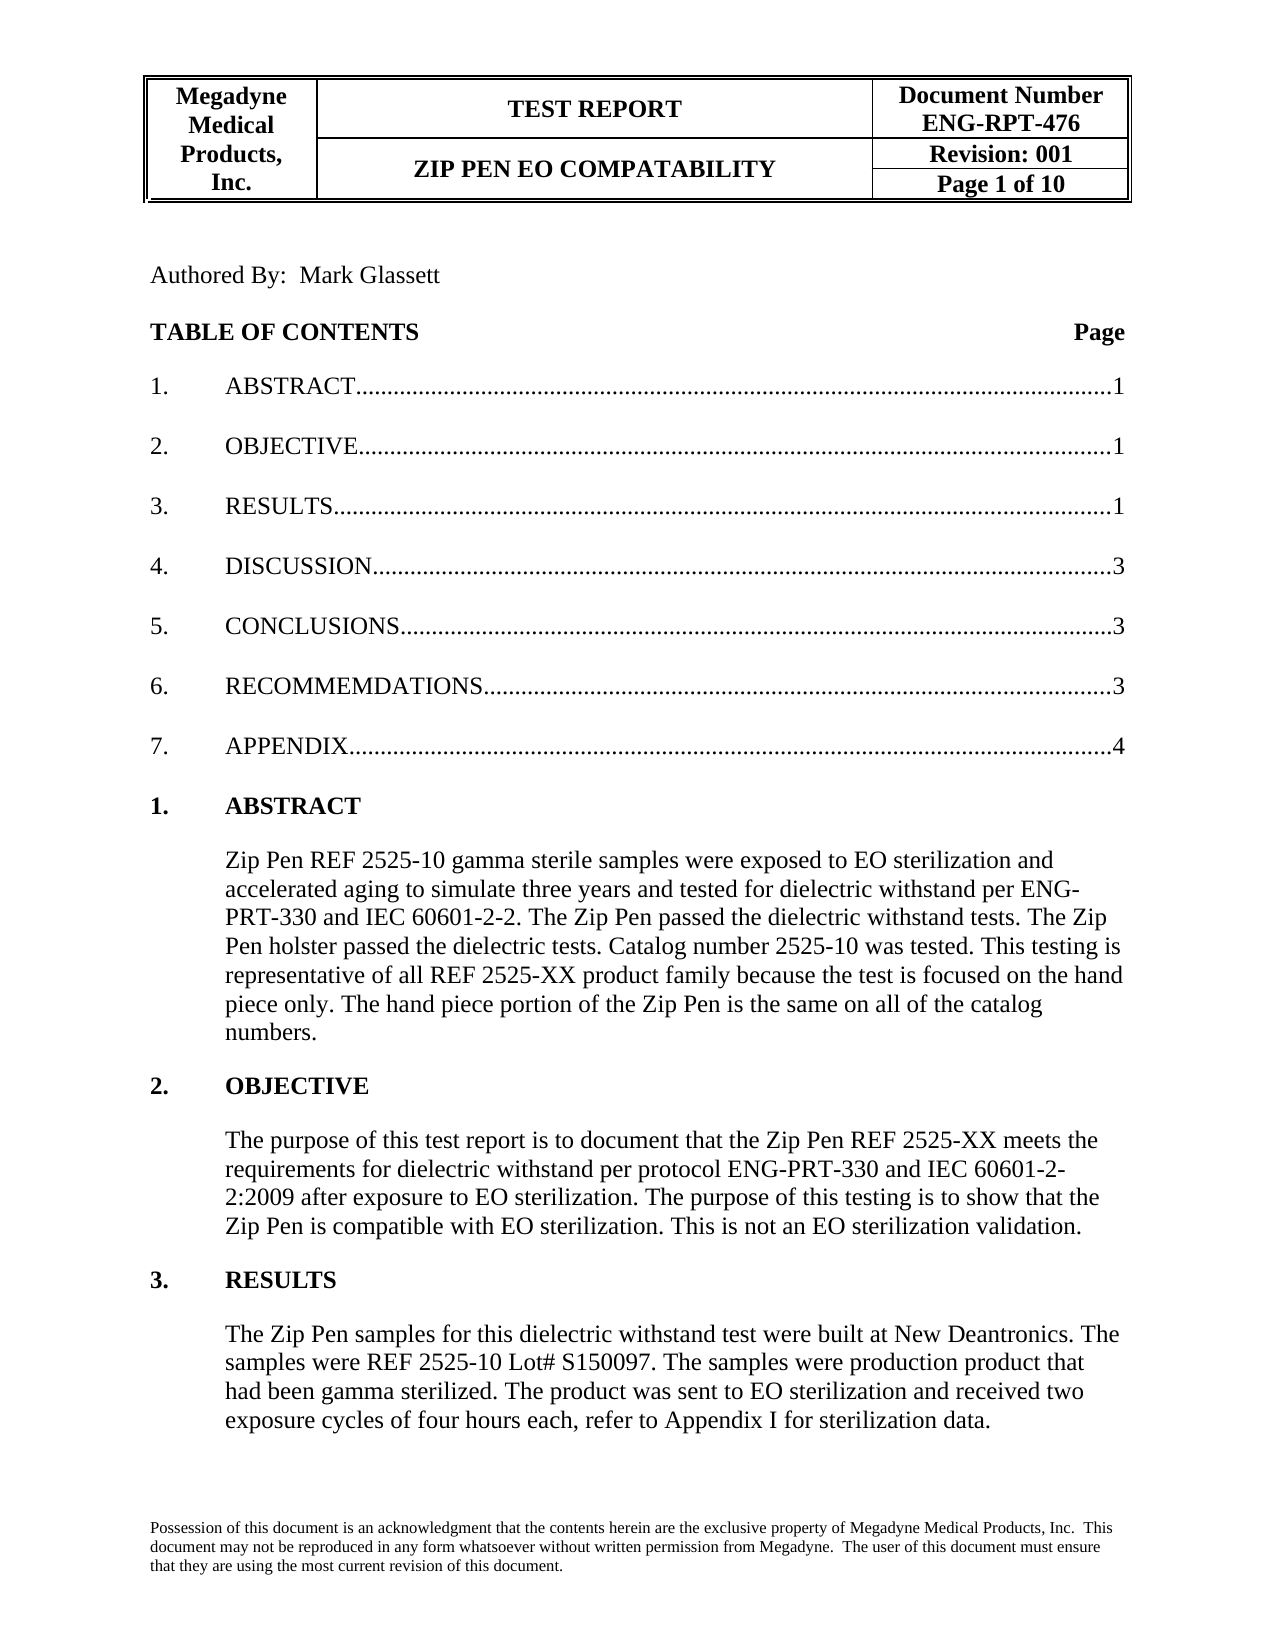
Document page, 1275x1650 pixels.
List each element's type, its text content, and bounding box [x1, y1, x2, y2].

text Authored By: Mark Glassett [150, 260, 1125, 289]
text 7. APPENDIX 4 [150, 731, 1125, 760]
subtitle ABSTRACT [150, 791, 1125, 820]
text 1. ABSTRACT 1 [150, 371, 1125, 400]
text Zip Pen REF 2525-10 gamma sterile samples were exposed to EO sterilization and accelerated aging to simulate three years and tested for dielectric withstand per ENG-PRT-330 and IEC 60601-2-2. The Zip Pen passed the dielectric withstand tests. The Zip Pen holster passed the dielectric tests. Catalog number 2525-10 was tested. This testing is representative of all REF 2525-XX product family because the test is focused on the hand piece only. The hand piece portion of the Zip Pen is the same on all of the catalog numbers. [225, 845, 1125, 1046]
subtitle OBJECTIVE [150, 1071, 1125, 1100]
text 2. OBJECTIVE 1 [150, 431, 1125, 460]
text 4. DISCUSSION 3 [150, 551, 1125, 580]
text 5. CONCLUSIONS 3 [150, 611, 1125, 640]
text The purpose of this test report is to document that the Zip Pen REF 2525-XX meets the requirements for dielectric withstand per protocol ENG-PRT-330 and IEC 60601-2-2:2009 after exposure to EO sterilization. The purpose of this testing is to show that the Zip Pen is compatible with EO sterilization. This is not an EO sterilization validation. [225, 1125, 1125, 1240]
text 3. RESULTS 1 [150, 491, 1125, 520]
subtitle RESULTS [150, 1265, 1125, 1294]
text The Zip Pen samples for this dielectric withstand test were built at New Deantronics. The samples were REF 2525-10 Lot# S150097. The samples were production product that had been gamma sterilized. The product was sent to EO sterilization and received two exposure cycles of four hours each, refer to Appendix I for sterilization data. [225, 1319, 1125, 1434]
text 6. RECOMMEMDATIONS 3 [150, 671, 1125, 700]
text TABLE OF CONTENTS Page [150, 317, 1125, 346]
